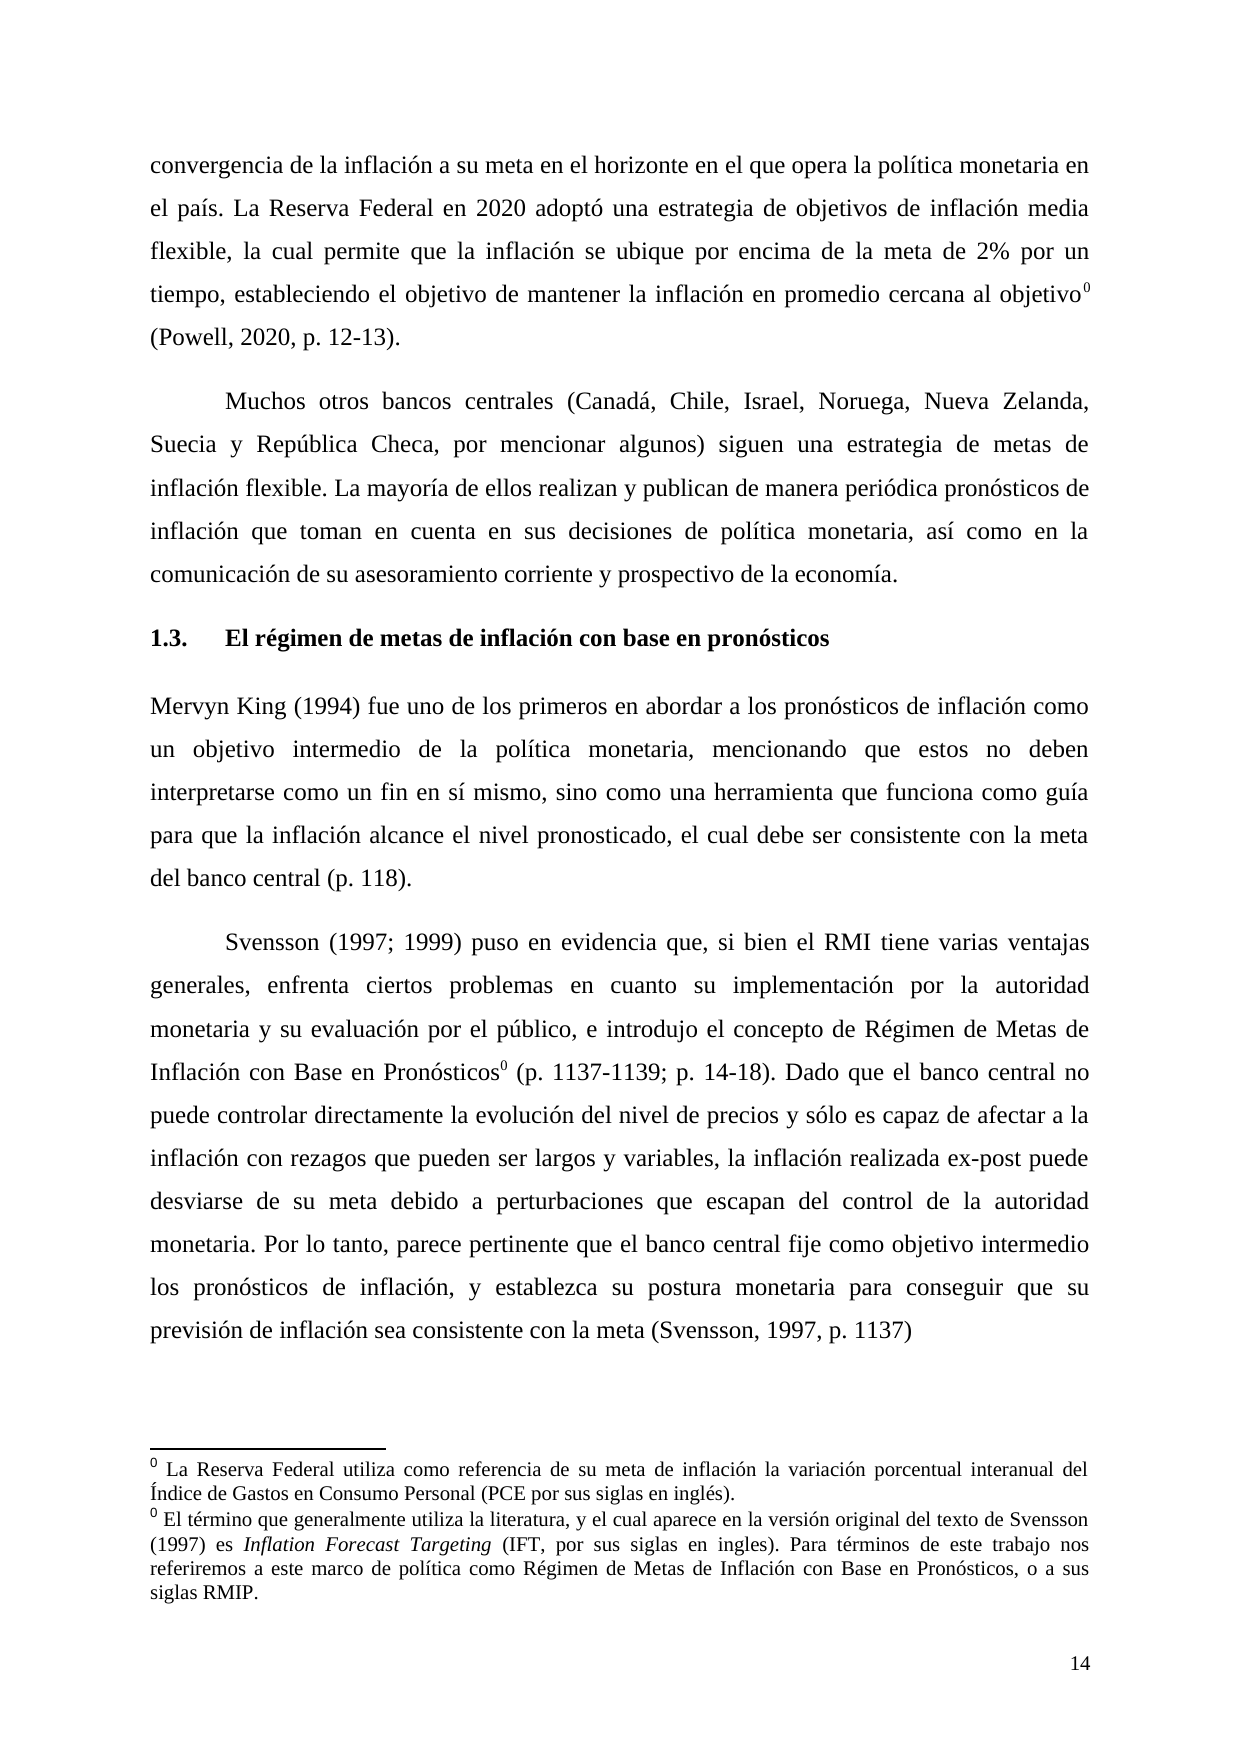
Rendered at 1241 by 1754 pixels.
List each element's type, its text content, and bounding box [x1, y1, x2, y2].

text Svensson (1997; 1999) puso en evidencia que, si bien el RMI tiene varias ventajas generales, enfrenta ciertos problemas en cuanto su implementación por la autoridad monetaria y su evaluación por el público, e introdujo el concepto de Régimen de Metas de Inflación con Base en Pronósticos (p. 1137-1139; p. 14-18). Dado que el banco central no puede controlar directamente la evolución del nivel de precios y sólo es capaz de afectar a la inflación con rezagos que pueden ser largos y variables, la inflación realizada ex-post puede desviarse de su meta debido a perturbaciones que escapan del control de la autoridad monetaria. Por lo tanto, parece pertinente que el banco central fije como objetivo intermedio los pronósticos de inflación, y establezca su postura monetaria para conseguir que su previsión de inflación sea consistente con la meta (Svensson, 1997, p. 1137) [150, 927, 1090, 1344]
list El régimen de metas de inflación con base en pronósticos [187, 623, 1090, 652]
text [150, 150, 1090, 351]
text Muchos otros bancos centrales (Canadá, Chile, Israel, Noruega, Nueva Zelanda, Suecia y República Checa, por mencionar algunos) siguen una estrategia de metas de inflación flexible. La mayoría de ellos realizan y publican de manera periódica pronósticos de inflación que toman en cuenta en sus decisiones de política monetaria, así como en la comunicación de su asesoramiento corriente y prospectivo de la economía. [150, 386, 1090, 588]
text Mervyn King (1994) fue uno de los primeros en abordar a los pronósticos de inflación como un objetivo intermedio de la política monetaria, mencionando que estos no deben interpretarse como un fin en sí mismo, sino como una herramienta que funciona como guía para que la inflación alcance el nivel pronosticado, el cual debe ser consistente con la meta del banco central (p. 118). [150, 691, 1090, 892]
